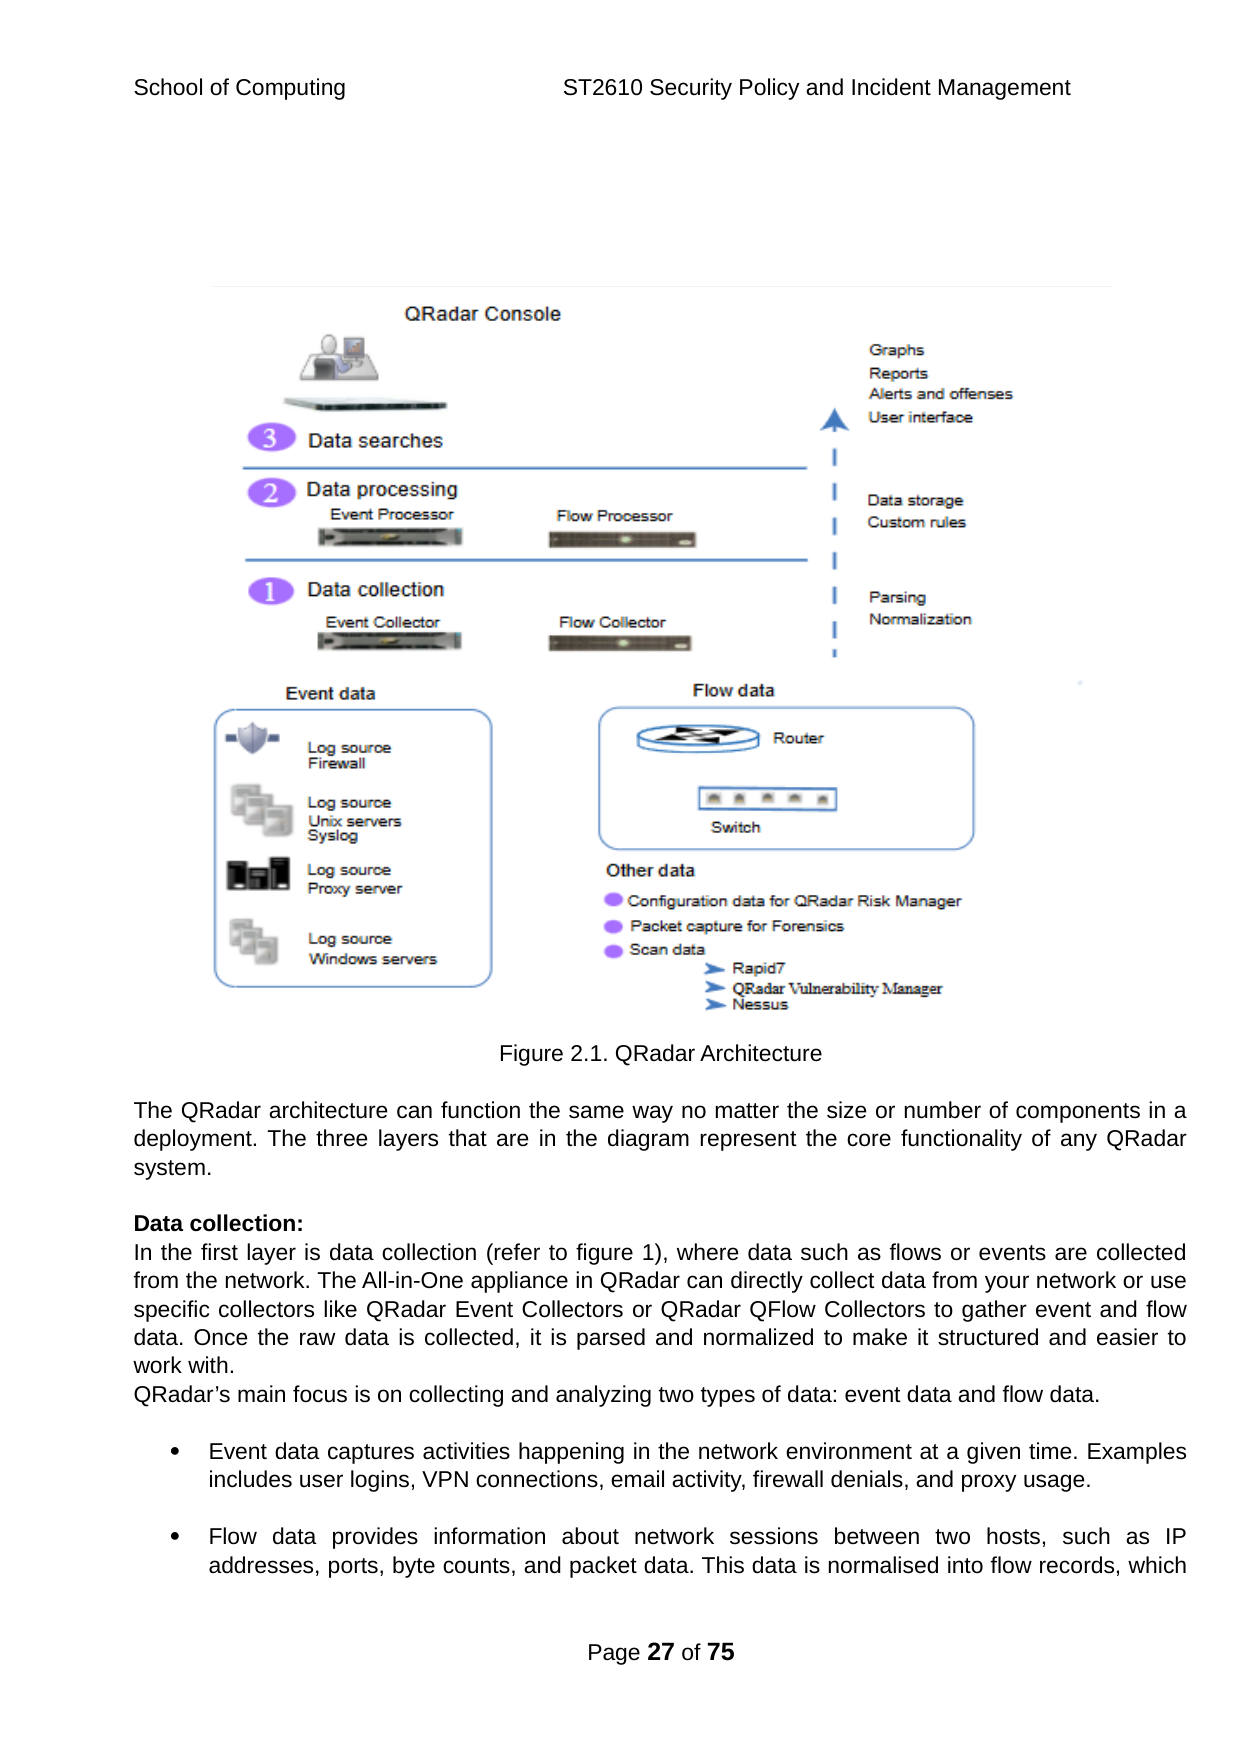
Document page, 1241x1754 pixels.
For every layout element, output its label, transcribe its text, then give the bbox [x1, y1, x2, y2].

text The QRadar architecture can function the same way no matter the size or number of components in a deployment. The three layers that are in the diagram represent the core functionality of any QRadar system. [133, 1097, 1188, 1180]
text Data collection: [133, 1210, 1188, 1237]
picture [209, 286, 1113, 1038]
text Figure 2.1. QRadar Architecture [133, 1040, 1188, 1066]
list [171, 1523, 1188, 1578]
text In the first layer is data collection (refer to figure 1), where data such as flows or events are collected from the network. The All-in-One appliance in QRadar can directly collect data from your network or use specific collectors like QRadar Event Collectors or QRadar QFlow Collectors to gather event and flow data. Once the raw data is collected, it is parsed and normalized to make it structured and easier to work with. [133, 1239, 1188, 1379]
list Event data captures activities happening in the network environment at a given time. Examples includes user logins, VPN connections, email activity, firewall denials, and proxy usage. [171, 1438, 1188, 1493]
text QRadar’s main focus is on collecting and analyzing two types of data: event data and flow data. [133, 1381, 1188, 1407]
